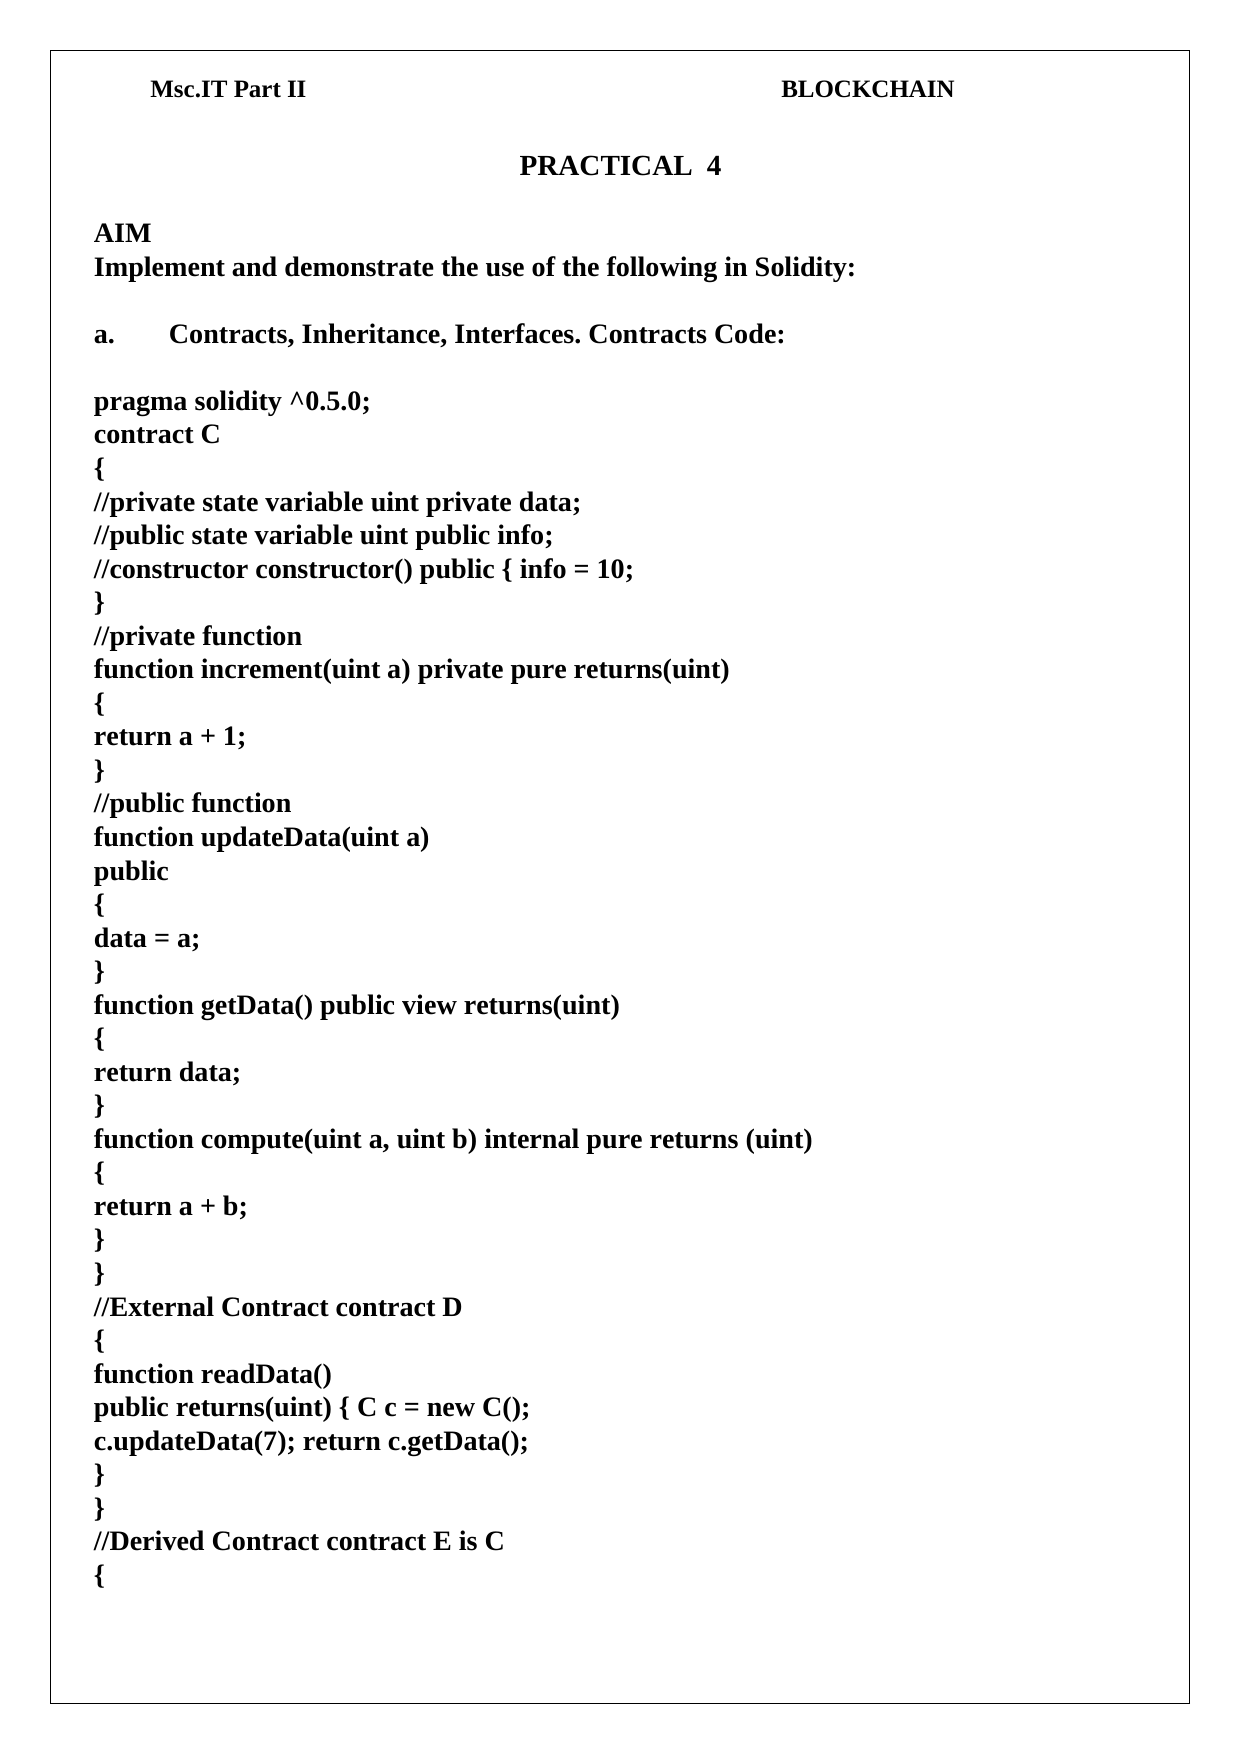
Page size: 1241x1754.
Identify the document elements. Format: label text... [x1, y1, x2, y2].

text } [94, 954, 1153, 987]
text } [94, 1256, 1153, 1288]
text a. Contracts, Inheritance, Interfaces. Contracts Code: [94, 317, 1153, 349]
text function increment(uint a) private pure returns(uint) [94, 652, 1153, 685]
text { [94, 1021, 1153, 1054]
text return a + b; [94, 1189, 1153, 1221]
text pragma solidity ^0.5.0; [94, 384, 1153, 416]
subtitle PRACTICAL 4 [182, 148, 1058, 182]
text } [94, 585, 1153, 618]
text //Derived Contract contract E is C [94, 1524, 1153, 1557]
text { [94, 1558, 1153, 1590]
text AIM [94, 216, 1153, 249]
text //private state variable uint private data; [94, 484, 1153, 517]
text function getData() public view returns(uint) [94, 988, 1153, 1020]
text Implement and demonstrate the use of the following in Solidity: [94, 250, 1153, 282]
text data = a; [94, 921, 1153, 953]
text function readData() [94, 1357, 1153, 1389]
text { [94, 887, 1153, 919]
text c.updateData(7); return c.getData(); [94, 1424, 1153, 1456]
text public returns(uint) { C c = new C(); [94, 1390, 1153, 1423]
text public [94, 853, 1153, 886]
text } [94, 1222, 1153, 1255]
text //public state variable uint public info; [94, 518, 1153, 551]
text contract C [94, 417, 1153, 450]
text { [94, 1155, 1153, 1188]
text return a + 1; [94, 719, 1153, 752]
text function compute(uint a, uint b) internal pure returns (uint) [94, 1122, 1153, 1154]
text { [94, 686, 1153, 718]
text } [94, 1457, 1153, 1490]
text return data; [94, 1055, 1153, 1087]
text //public function [94, 786, 1153, 819]
text } [94, 1491, 1153, 1523]
text //private function [94, 619, 1153, 651]
text { [94, 451, 1153, 483]
text //constructor constructor() public { info = 10; [94, 552, 1153, 584]
text function updateData(uint a) [94, 820, 1153, 852]
text { [94, 1323, 1153, 1356]
text } [94, 1088, 1153, 1121]
text } [94, 753, 1153, 785]
text //External Contract contract D [94, 1289, 1153, 1322]
